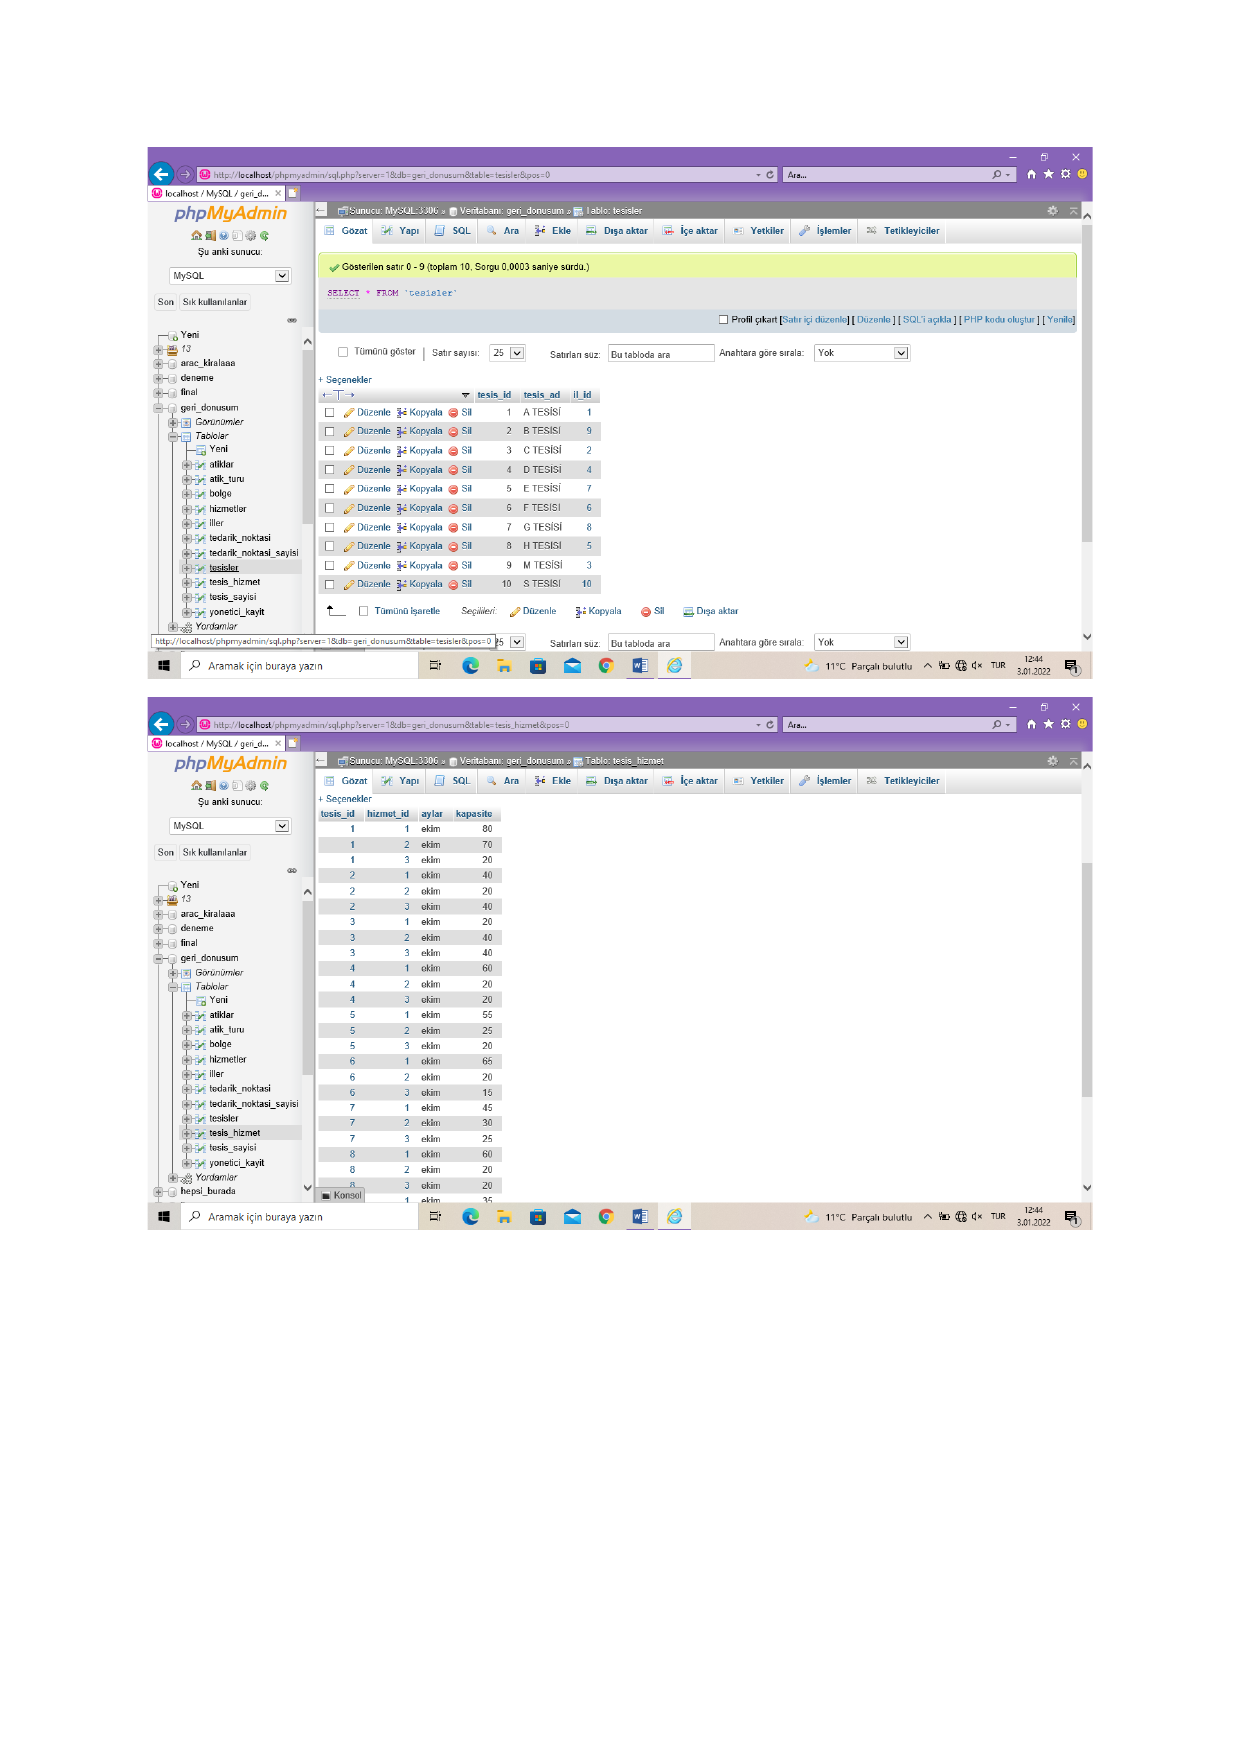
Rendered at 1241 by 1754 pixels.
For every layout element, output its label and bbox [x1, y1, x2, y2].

picture [147, 697, 1093, 1230]
picture [147, 147, 1093, 679]
